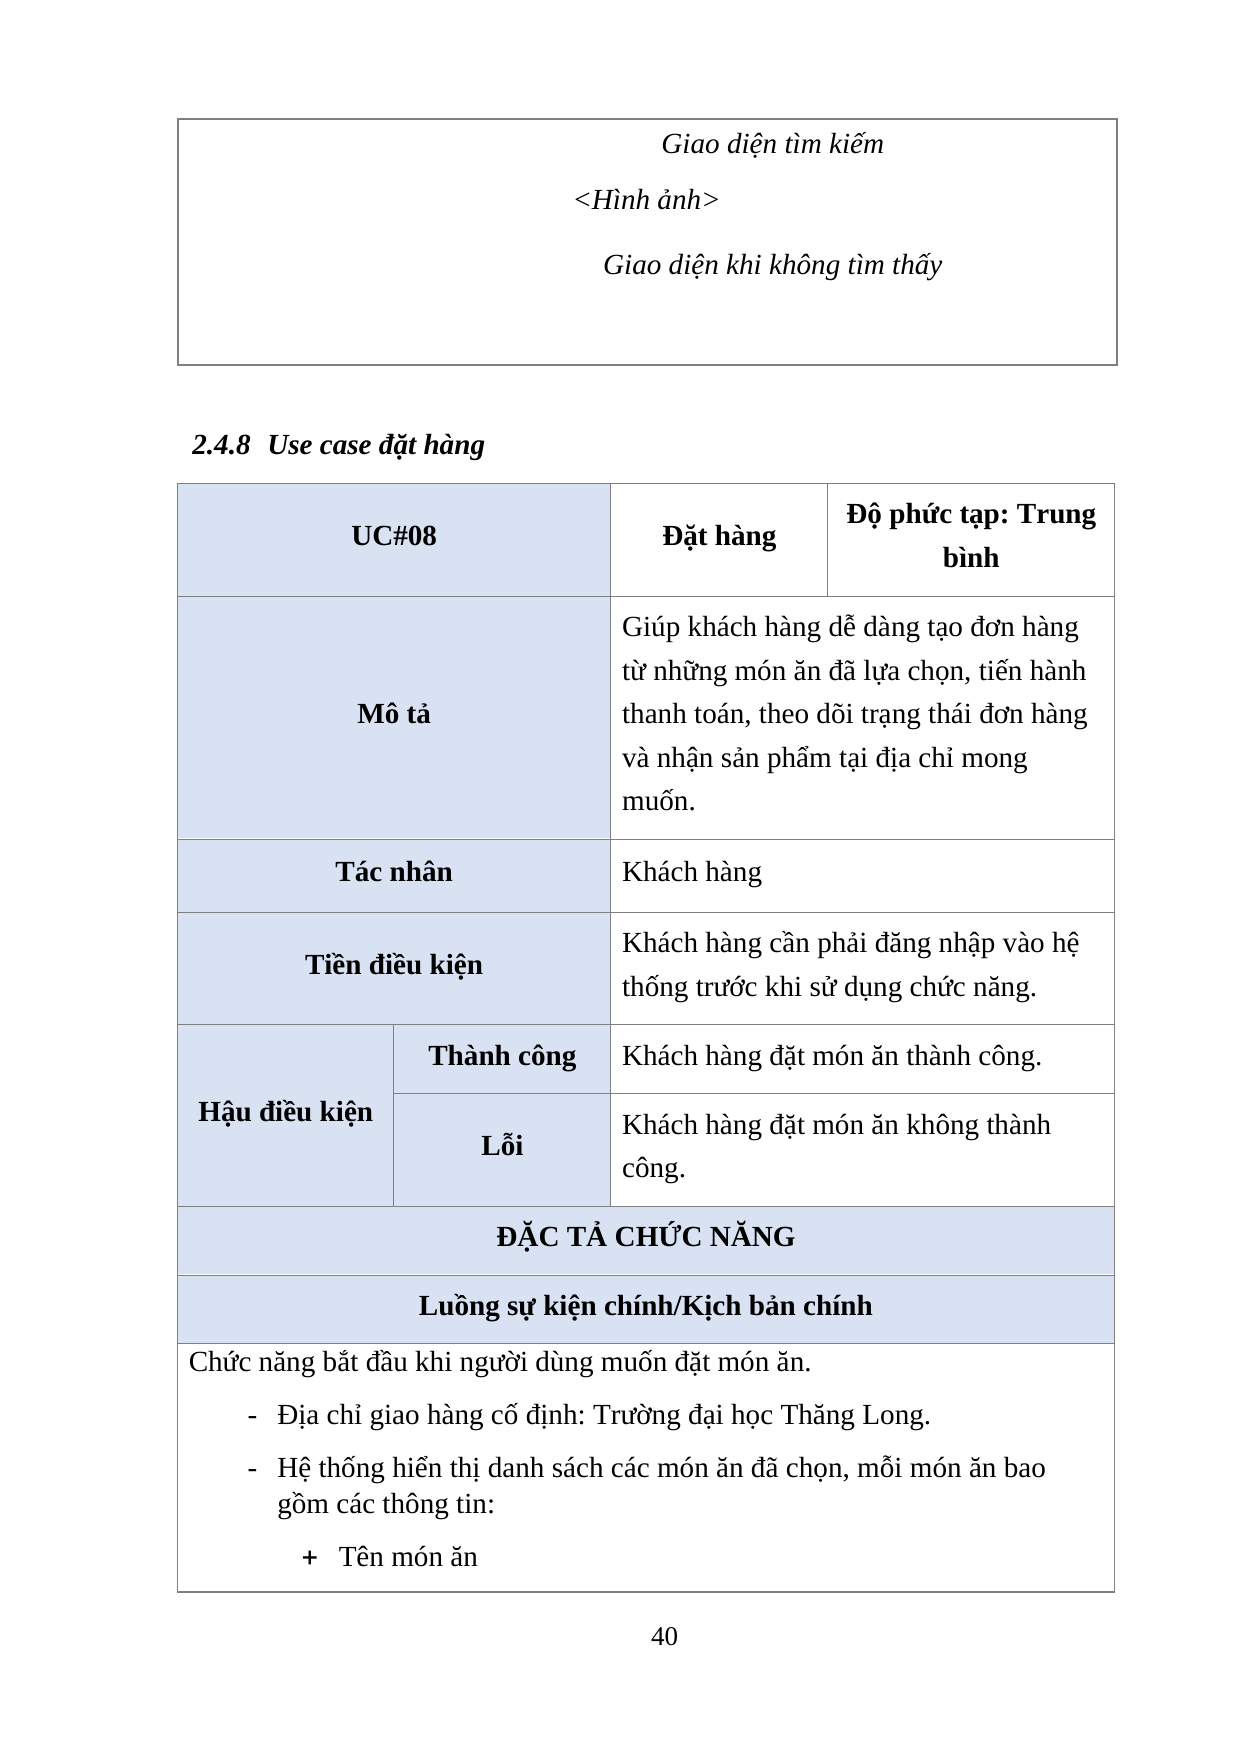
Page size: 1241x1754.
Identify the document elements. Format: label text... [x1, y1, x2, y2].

table_cell Luồng sự kiện chính/Kịch bản chính [178, 1276, 1114, 1343]
table_cell ĐẶC TẢ CHỨC NĂNG [178, 1207, 1114, 1274]
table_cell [179, 120, 1116, 364]
table_cell Giúp khách hàng dễ dàng tạo đơn hàng từ những món ăn đã lựa chọn, tiến hành thanh toán, theo dõi trạng thái đơn hàng và nhận sản phẩm tại địa chỉ mong muốn. [611, 597, 1114, 838]
table_header Độ phức tạp: Trung bình [828, 484, 1114, 596]
table_cell Lỗi [394, 1094, 610, 1206]
table_cell Khách hàng đặt món ăn không thành công. [611, 1094, 1114, 1206]
subtitle Use case đặt hàng [192, 427, 1152, 461]
table_cell Tác nhân [178, 840, 610, 912]
table_header Đặt hàng [611, 484, 827, 596]
table_cell Tiền điều kiện [178, 913, 610, 1024]
table_cell Khách hàng cần phải đăng nhập vào hệ thống trước khi sử dụng chức năng. [611, 913, 1114, 1024]
table_cell Khách hàng đặt món ăn thành công. [611, 1025, 1114, 1093]
table_cell Mô tả [178, 597, 610, 838]
table_cell Khách hàng [611, 840, 1114, 912]
table_cell Thành công [394, 1025, 610, 1093]
table_cell Hậu điều kiện [178, 1025, 393, 1206]
table_header UC#08 [178, 484, 610, 596]
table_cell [178, 1344, 1114, 1591]
